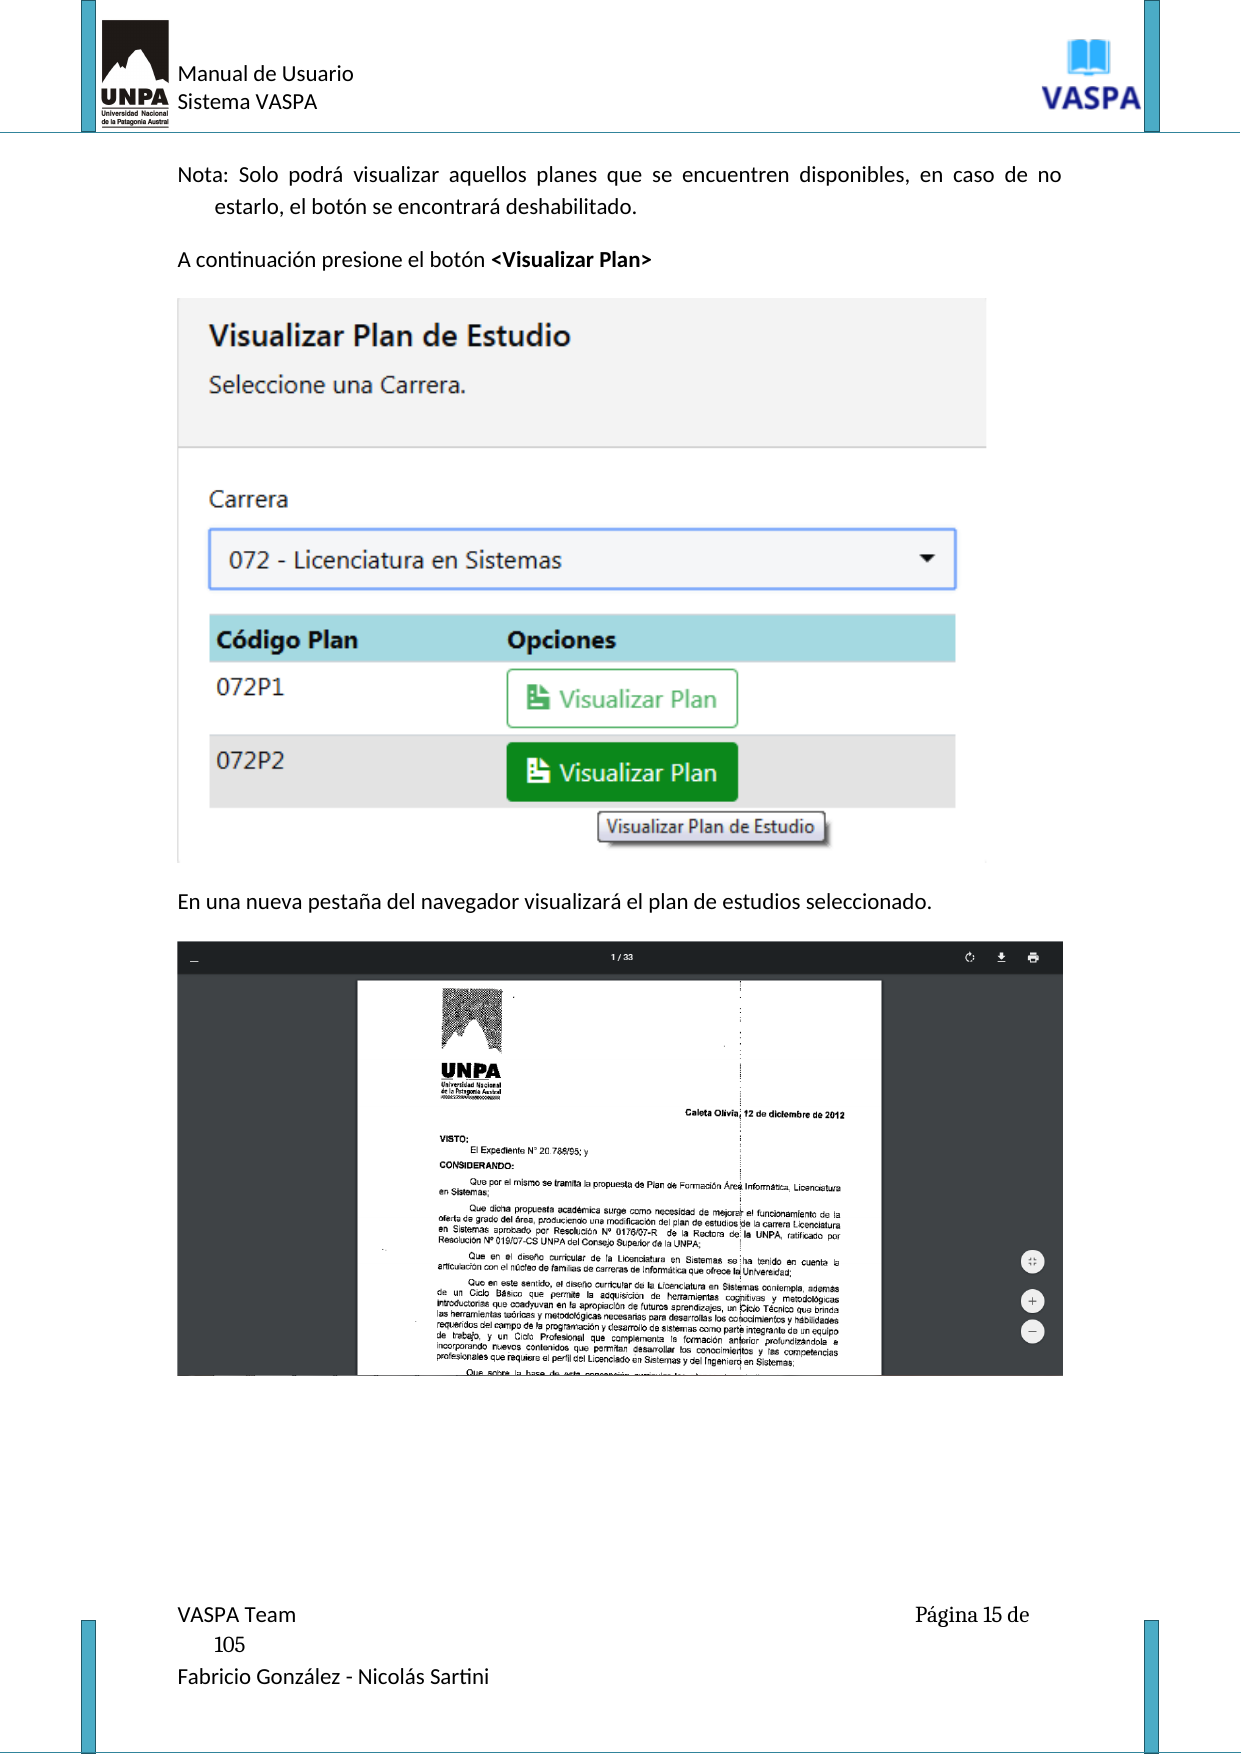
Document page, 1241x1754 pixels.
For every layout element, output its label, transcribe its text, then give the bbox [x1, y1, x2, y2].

picture [1036, 19, 1146, 129]
picture [177, 298, 987, 863]
picture [100, 18, 170, 129]
text Nota: Solo podrá visualizar aquellos planes que se encuentren disponibles, en caso de no estarlo, el botón se encontrará deshabilitado. [177, 160, 1063, 220]
text A continuación presione el botón <Visualizar Plan> [177, 245, 1063, 273]
text En una nueva pestaña del navegador visualizará el plan de estudios seleccionado. [177, 887, 1063, 915]
picture [177, 940, 1063, 1376]
